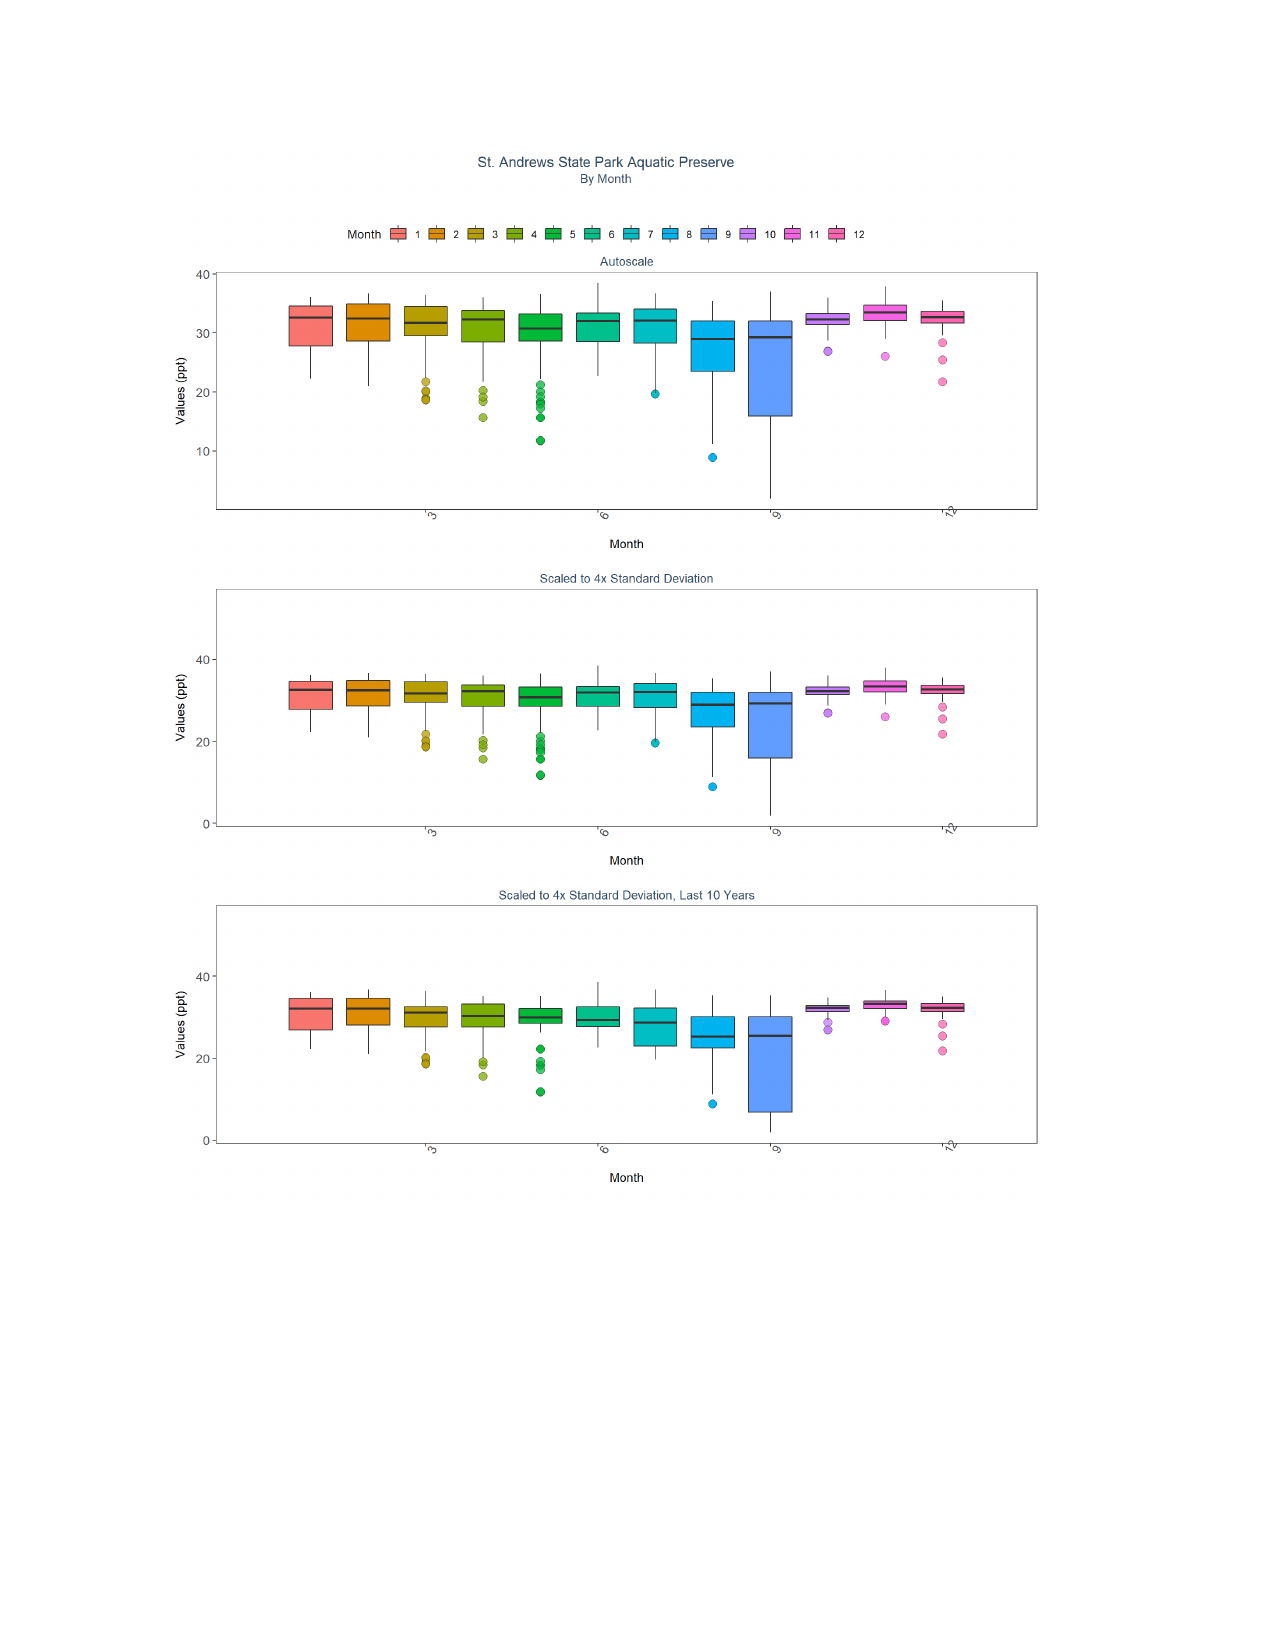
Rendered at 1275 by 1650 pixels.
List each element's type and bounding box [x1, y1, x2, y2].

picture [168, 150, 1044, 1200]
